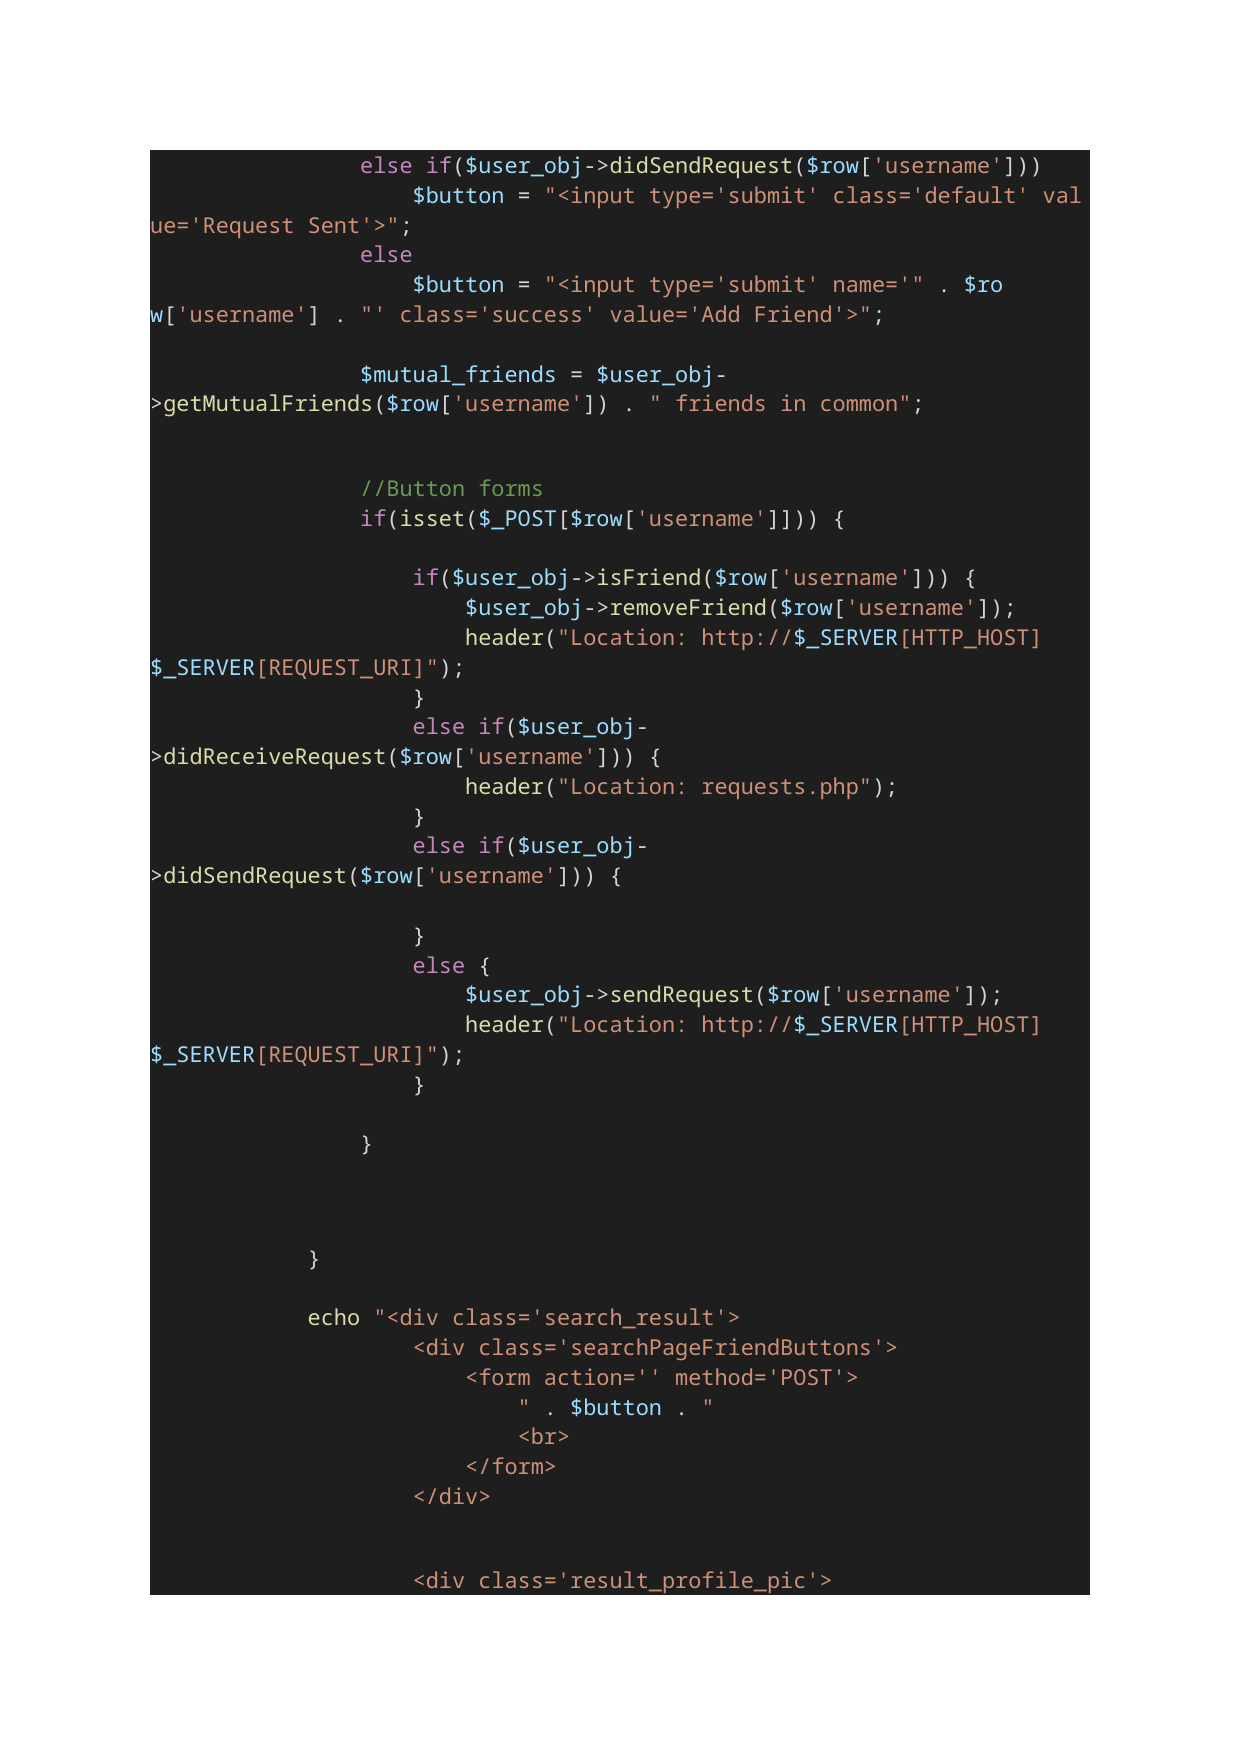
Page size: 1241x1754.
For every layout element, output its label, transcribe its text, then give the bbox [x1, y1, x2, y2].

text header("Location: http://$_SERVER[HTTP_HOST]$_SERVER[REQUEST_URI]"); [150, 622, 1090, 681]
text else if($user_obj->didSendRequest($row['username'])) [150, 150, 1090, 180]
text header("Location: http://$_SERVER[HTTP_HOST]$_SERVER[REQUEST_URI]"); [150, 1009, 1090, 1069]
text else if($user_obj->didSendRequest($row['username'])) { [150, 830, 1090, 890]
text else if($user_obj->didReceiveRequest($row['username'])) { [150, 711, 1090, 771]
text if($user_obj->isFriend($row['username'])) { [150, 562, 1090, 592]
text if(isset($_POST[$row['username']])) { [150, 503, 1090, 532]
text $user_obj->sendRequest($row['username']); [150, 979, 1090, 1009]
text } [150, 1128, 1090, 1158]
text echo "<div class='search_result'> [150, 1302, 1090, 1332]
text <form action='' method='POST'> [150, 1362, 1090, 1392]
text $mutual_friends = $user_obj->getMutualFriends($row['username']) . " friends in common"; [150, 358, 1090, 418]
text " . $button . " [150, 1392, 1090, 1421]
text $button = "<input type='submit' class='default' value='Request Sent'>"; [150, 180, 1090, 239]
text $button = "<input type='submit' name='" . $row['username'] . "' class='success' value='Add Friend'>"; [150, 269, 1090, 329]
text } [150, 920, 1090, 949]
text <div class='result_profile_pic'> [150, 1566, 1090, 1595]
text <div class='searchPageFriendButtons'> [150, 1332, 1090, 1362]
text </div> [150, 1481, 1090, 1511]
text } [150, 801, 1090, 830]
text else [150, 239, 1090, 269]
text <br> [150, 1421, 1090, 1451]
text //Button forms [150, 473, 1090, 503]
text header("Location: requests.php"); [150, 771, 1090, 801]
text </form> [150, 1451, 1090, 1481]
text } [150, 1243, 1090, 1272]
text } [150, 1069, 1090, 1098]
text else { [150, 949, 1090, 979]
text } [150, 681, 1090, 711]
text $user_obj->removeFriend($row['username']); [150, 592, 1090, 622]
